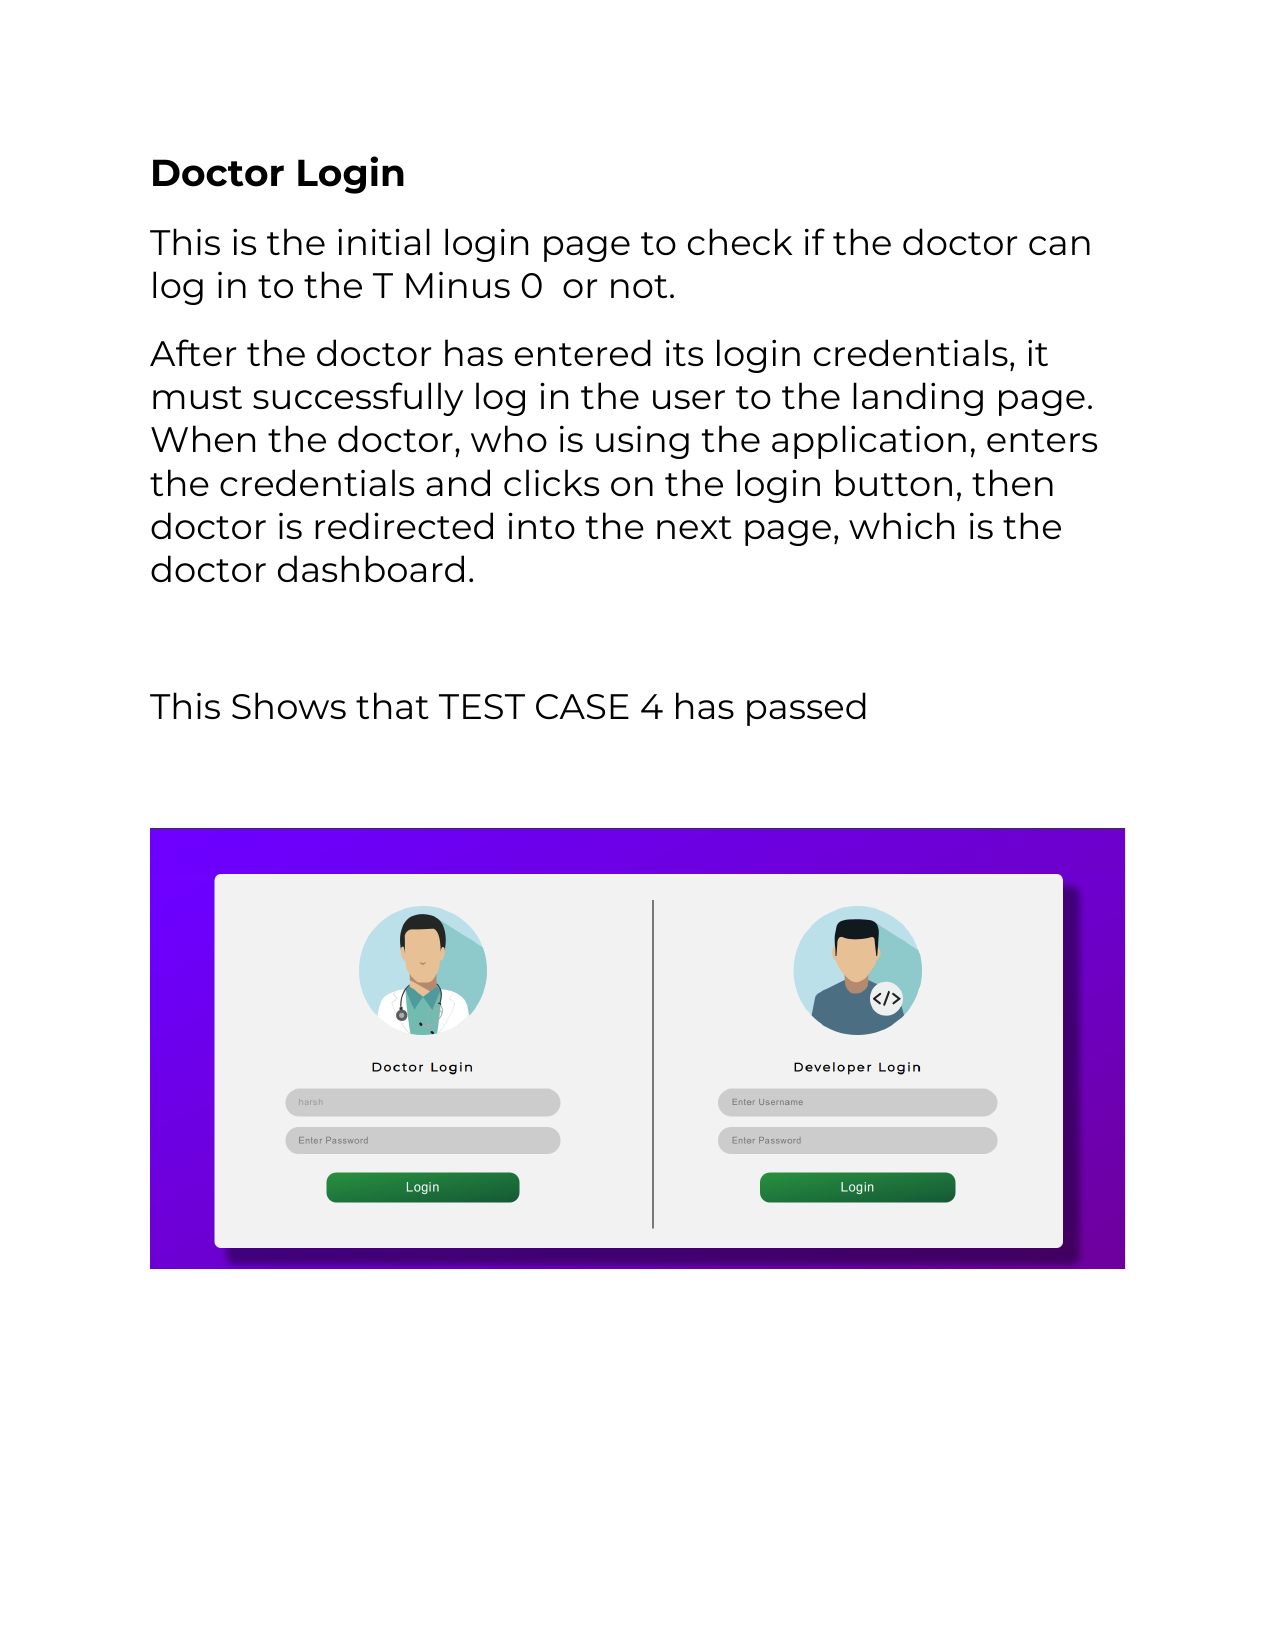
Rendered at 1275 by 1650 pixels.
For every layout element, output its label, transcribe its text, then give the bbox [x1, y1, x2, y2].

text Doctor Login [150, 150, 1125, 196]
picture [150, 828, 1125, 1269]
text This Shows that TEST CASE 4 has passed [150, 685, 1125, 728]
text After the doctor has entered its login credentials, it must successfully log in the user to the landing page. When the doctor, who is using the application, enters the credentials and clicks on the login button, then doctor is redirected into the next page, which is the doctor dashboard. [150, 332, 1125, 592]
text This is the initial login page to check if the doctor can log in to the T Minus 0 or not. [150, 221, 1125, 307]
